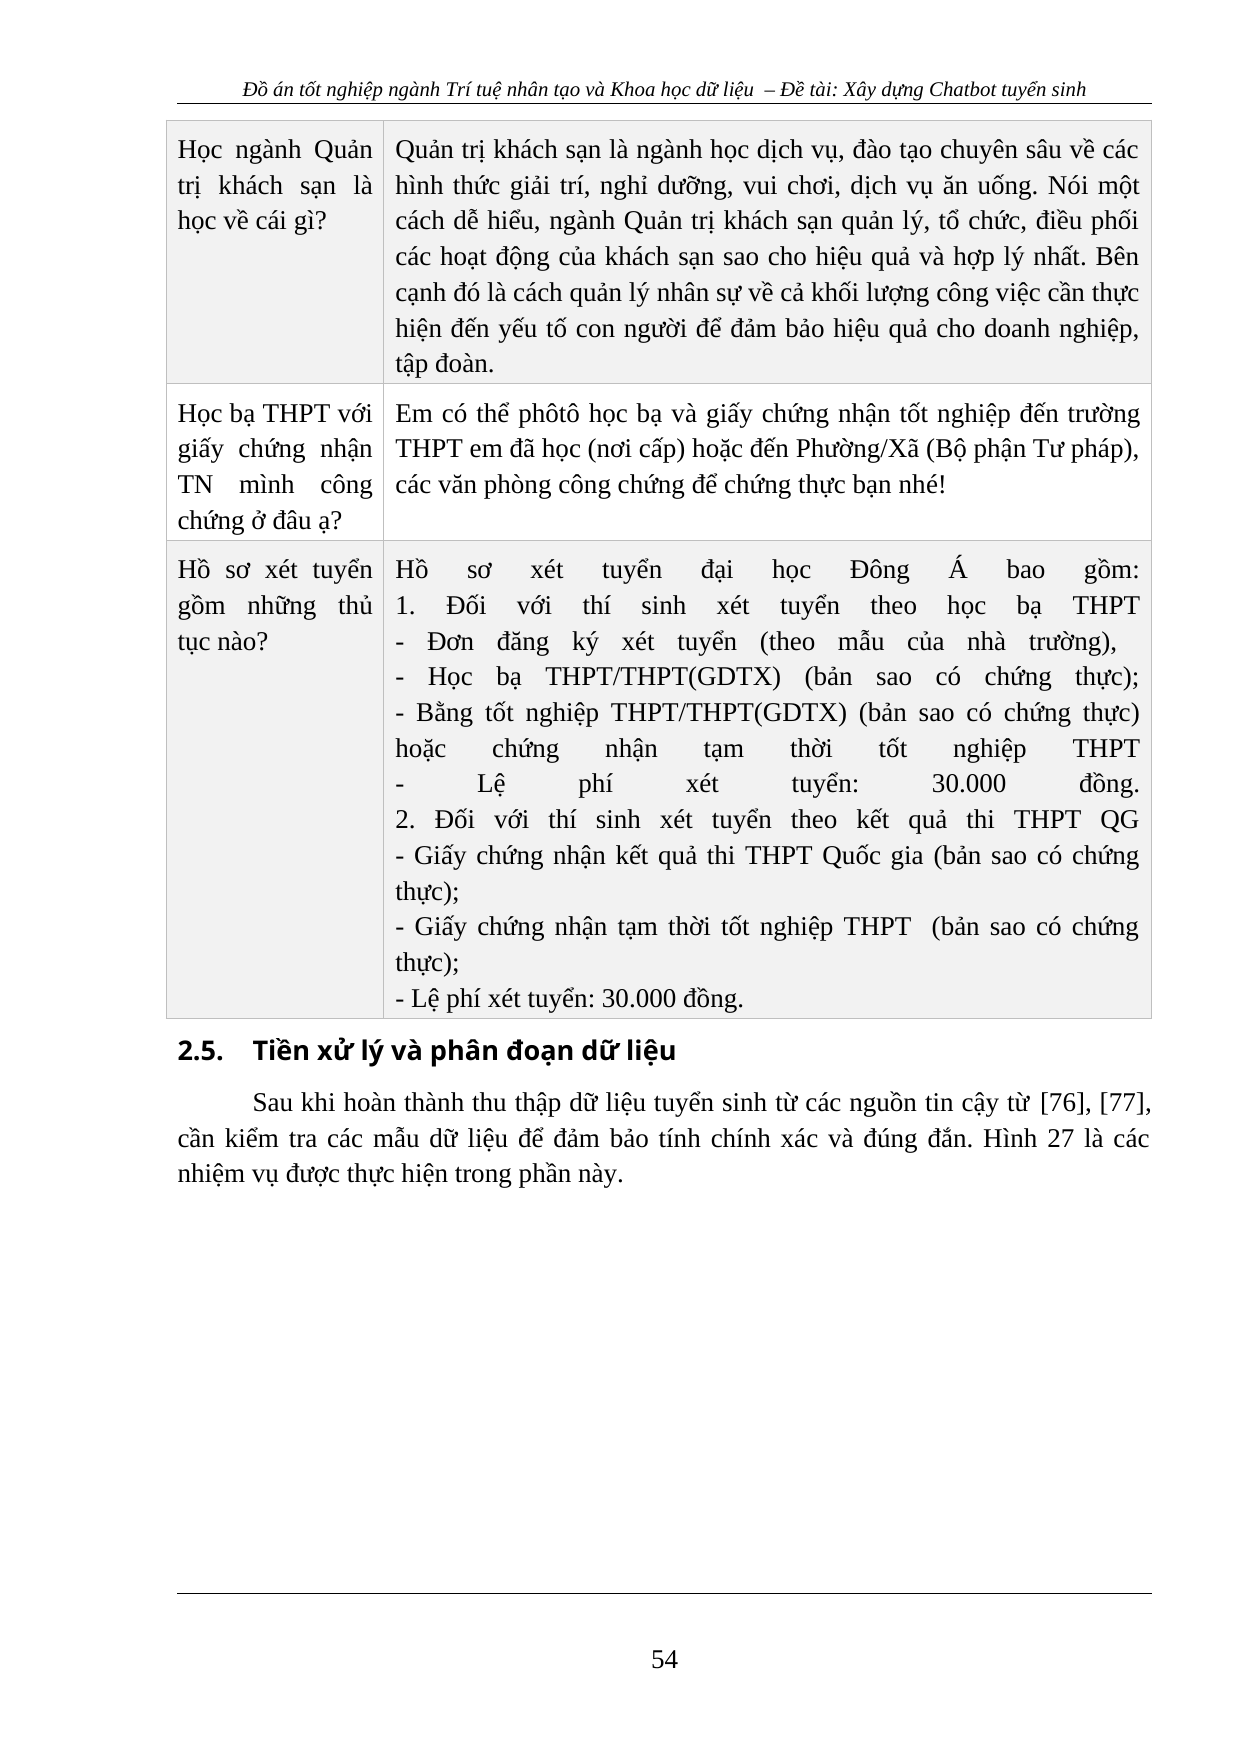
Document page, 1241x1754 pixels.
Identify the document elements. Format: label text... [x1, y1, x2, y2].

subtitle Tiền xử lý và phân đoạn dữ liệu [177, 1031, 1152, 1068]
table_cell Học bạ THPT với giấy chứng nhận TN mình công chứng ở đâu ạ? [167, 384, 383, 539]
table_cell Hồ sơ xét tuyển gồm những thủ tục nào? [167, 541, 383, 1018]
table_cell Quản trị khách sạn là ngành học dịch vụ, đào tạo chuyên sâu về các hình thức giải trí, nghỉ dưỡng, vui chơi, dịch vụ ăn uống. Nói một cách dễ hiểu, ngành Quản trị khách sạn quản lý, tổ chức, điều phối các hoạt động của khách sạn sao cho hiệu quả và hợp lý nhất. Bên cạnh đó là cách quản lý nhân sự về cả khối lượng công việc cần thực hiện đến yếu tố con người để đảm bảo hiệu quả cho doanh nghiệp, tập đoàn. [384, 121, 1151, 383]
table_cell Học ngành Quản trị khách sạn là học về cái gì? [167, 121, 383, 383]
table_cell Hồ sơ xét tuyển đại học Đông Á bao gồm: 1. Đối với thí sinh xét tuyển theo học bạ THPT - Đơn đăng ký xét tuyển (theo mẫu của nhà trường), - Học bạ THPT/THPT(GDTX) (bản sao có chứng thực); - Bằng tốt nghiệp THPT/THPT(GDTX) (bản sao có chứng thực) hoặc chứng nhận tạm thời tốt nghiệp THPT - Lệ phí xét tuyển: 30.000 đồng. 2. Đối với thí sinh xét tuyển theo kết quả thi THPT QG - Giấy chứng nhận kết quả thi THPT Quốc gia (bản sao có chứng thực); - Giấy chứng nhận tạm thời tốt nghiệp THPT (bản sao có chứng thực); - Lệ phí xét tuyển: 30.000 đồng. [384, 541, 1151, 1018]
table_cell Em có thể phôtô học bạ và giấy chứng nhận tốt nghiệp đến trường THPT em đã học (nơi cấp) hoặc đến Phường/Xã (Bộ phận Tư pháp), các văn phòng công chứng để chứng thực bạn nhé! [384, 384, 1151, 539]
text Sau khi hoàn thành thu thập dữ liệu tuyển sinh từ các nguồn tin cậy từ , cần kiểm tra các mẫu dữ liệu để đảm bảo tính chính xác và đúng đắn. Hình 27 là các nhiệm vụ được thực hiện trong phần này. [177, 1086, 1152, 1189]
